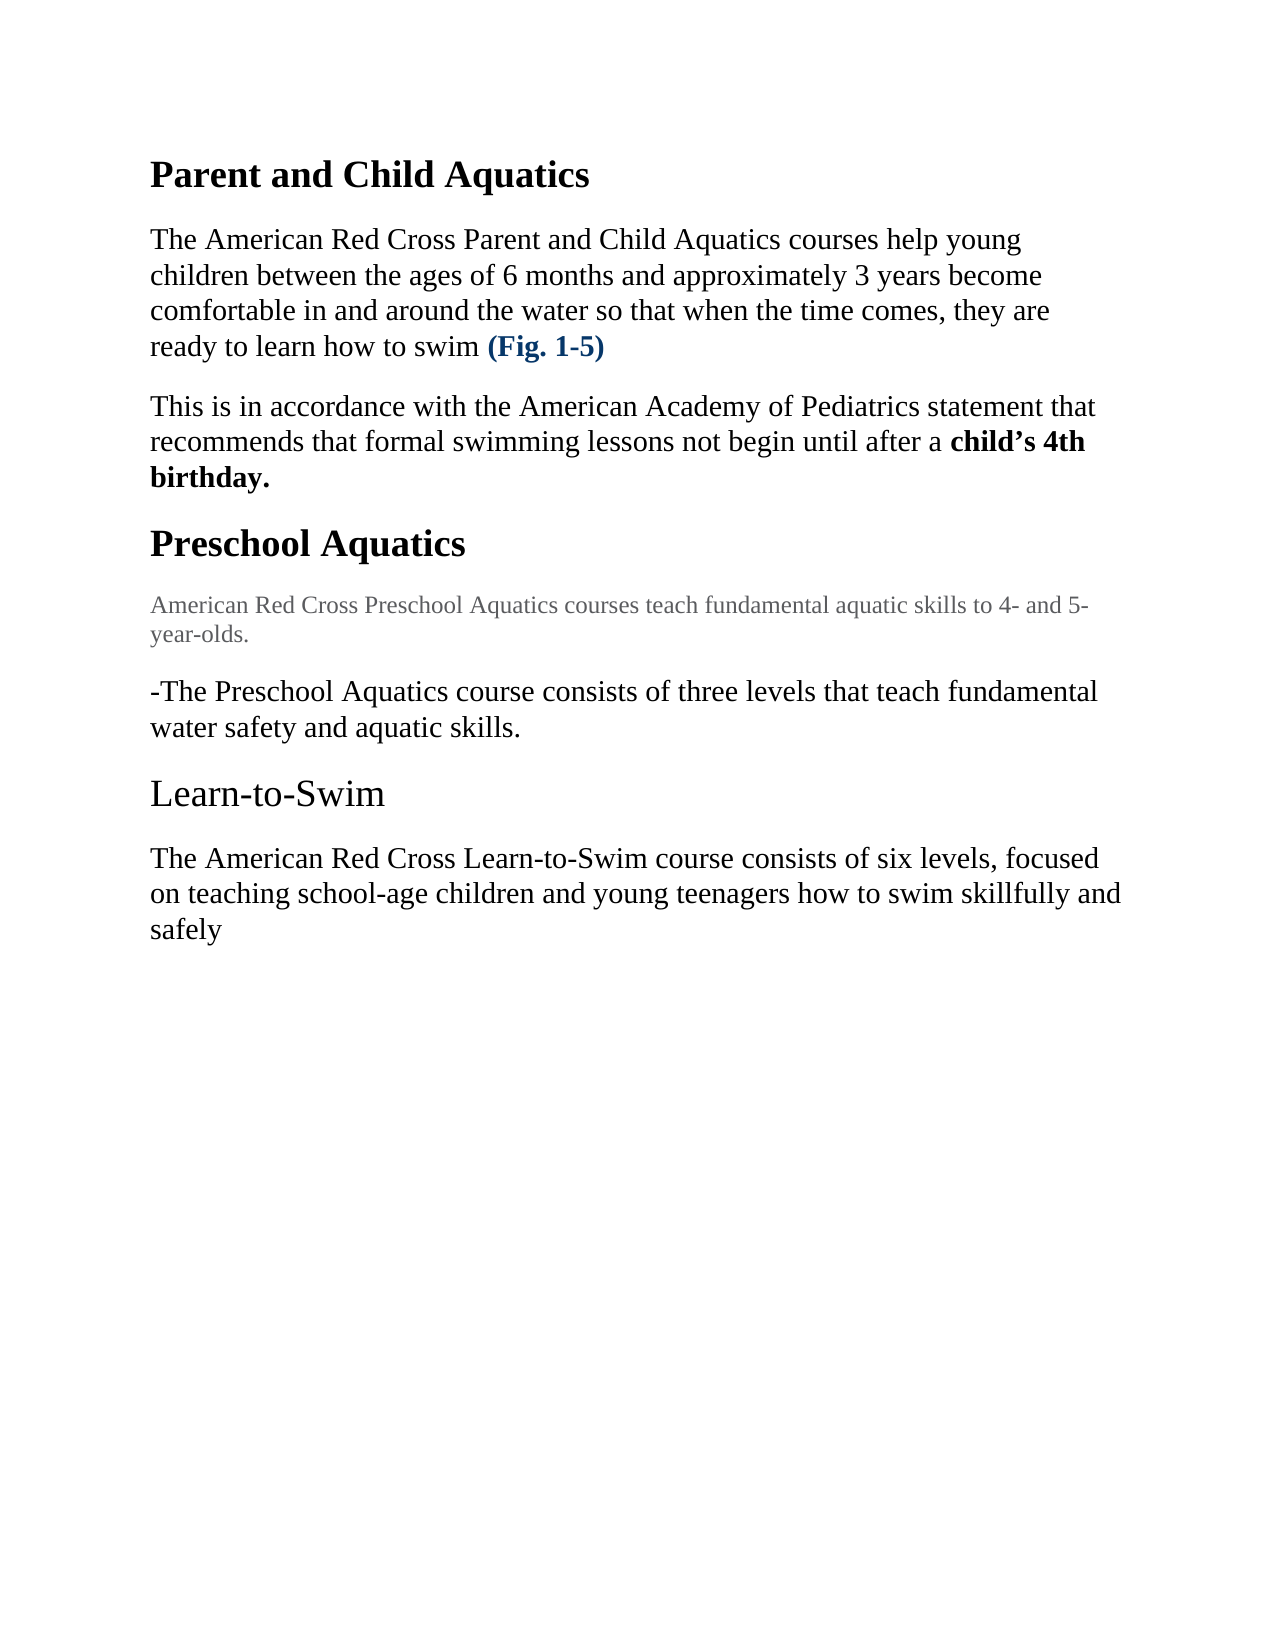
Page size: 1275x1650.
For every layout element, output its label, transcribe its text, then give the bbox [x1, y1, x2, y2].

text The American Red Cross Learn-to-Swim course consists of six levels, focused on teaching school-age children and young teenagers how to swim skillfully and safely [150, 839, 1125, 946]
text Learn-to-Swim [150, 769, 1125, 814]
text This is in accordance with the American Academy of Pediatrics statement that recommends that formal swimming lessons not begin until after a child’s 4th birthday. [150, 387, 1125, 494]
text -The Preschool Aquatics course consists of three levels that teach fundamental water safety and aquatic skills. [150, 673, 1125, 744]
text American Red Cross Preschool Aquatics courses teach fundamental aquatic skills to 4- and 5-year-olds. [150, 589, 1125, 648]
text The American Red Cross Parent and Child Aquatics courses help young children between the ages of 6 months and approximately 3 years become comfortable in and around the water so that when the time comes, they are ready to learn how to swim (Fig. 1-5) [150, 221, 1125, 362]
text Parent and Child Aquatics [150, 150, 1125, 196]
text Preschool Aquatics [150, 519, 1125, 564]
